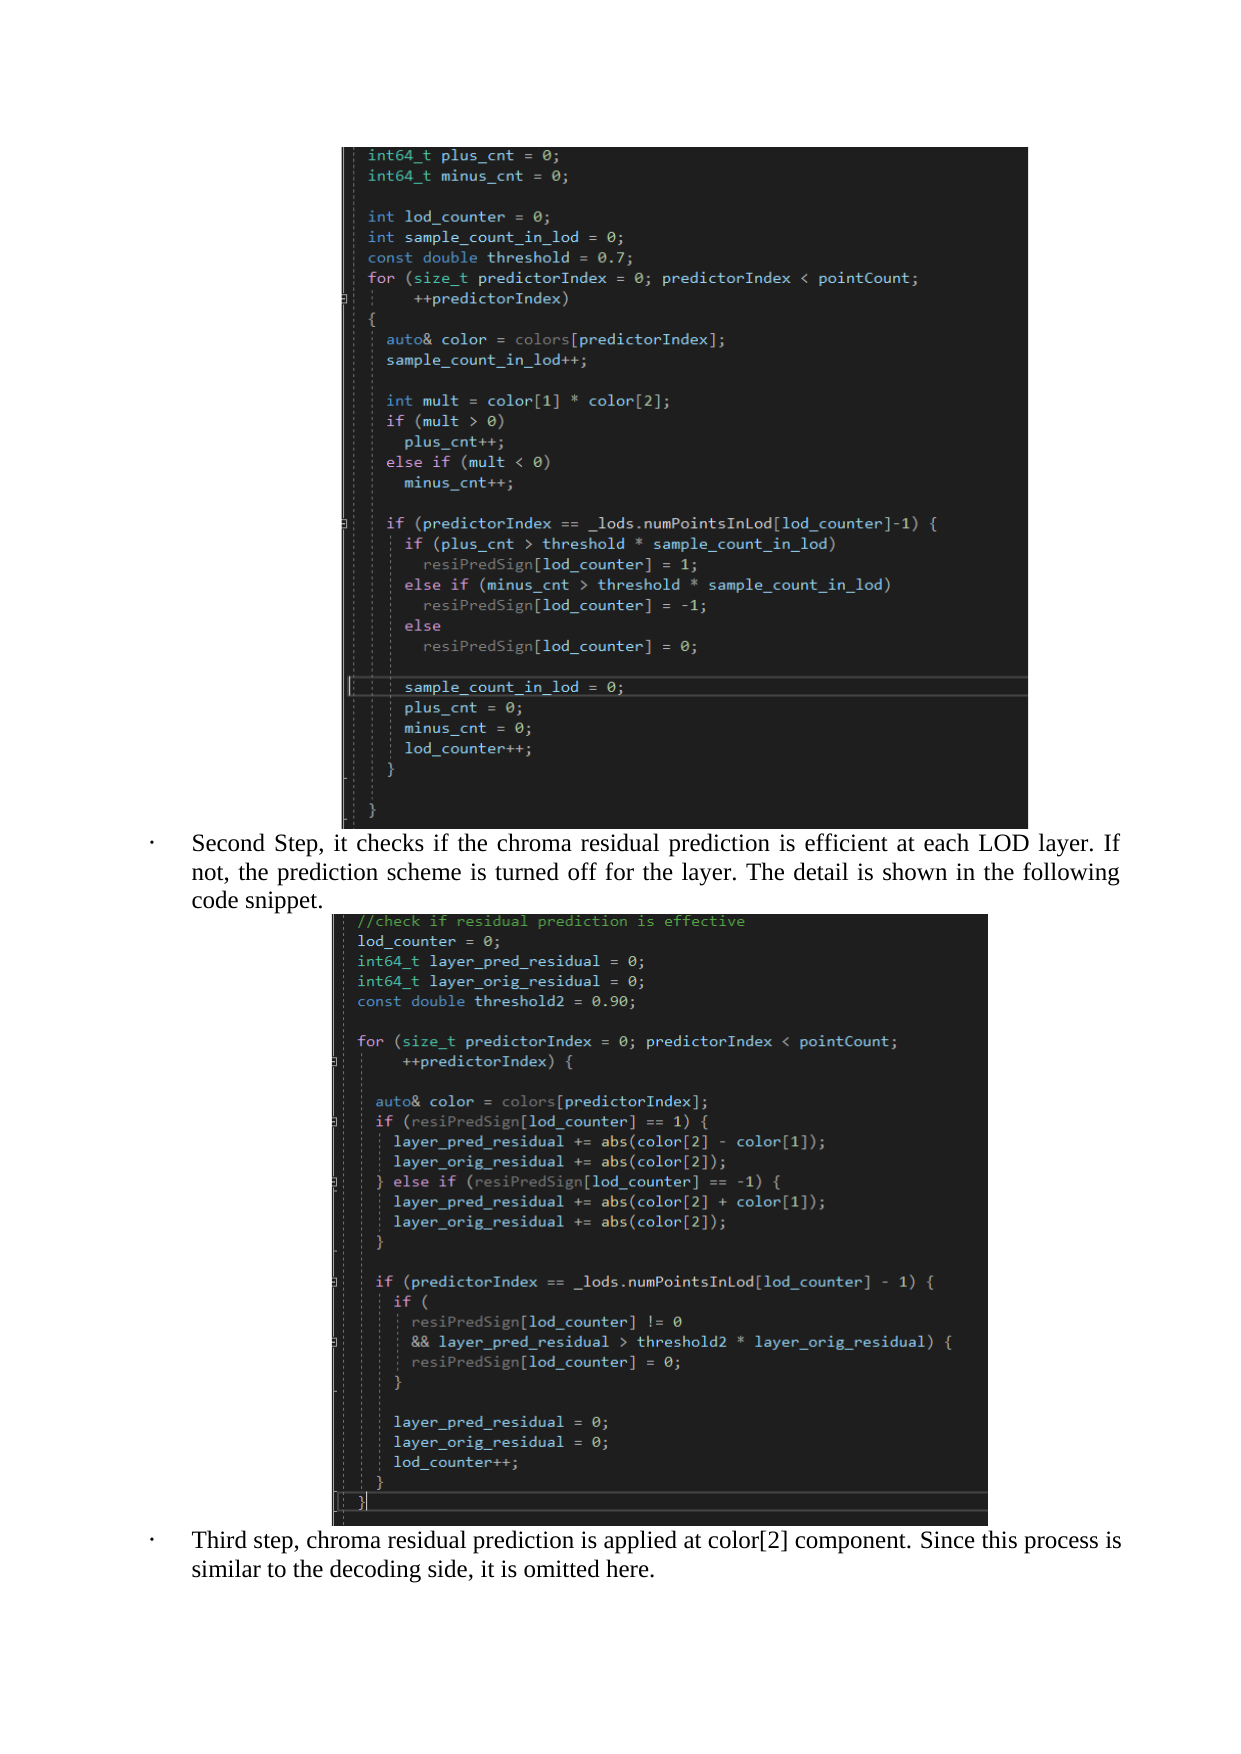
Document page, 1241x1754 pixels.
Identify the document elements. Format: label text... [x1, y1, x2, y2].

list Second Step, it checks if the chroma residual prediction is efficient at each LOD layer. If not, the prediction scheme is turned off for the layer. The detail is shown in the following code snippet. [148, 828, 1122, 914]
list Third step, chroma residual prediction is applied at color[2] component. Since this process is similar to the decoding side, it is omitted here. [148, 1526, 1122, 1583]
picture [341, 147, 1029, 829]
picture [331, 914, 988, 1526]
